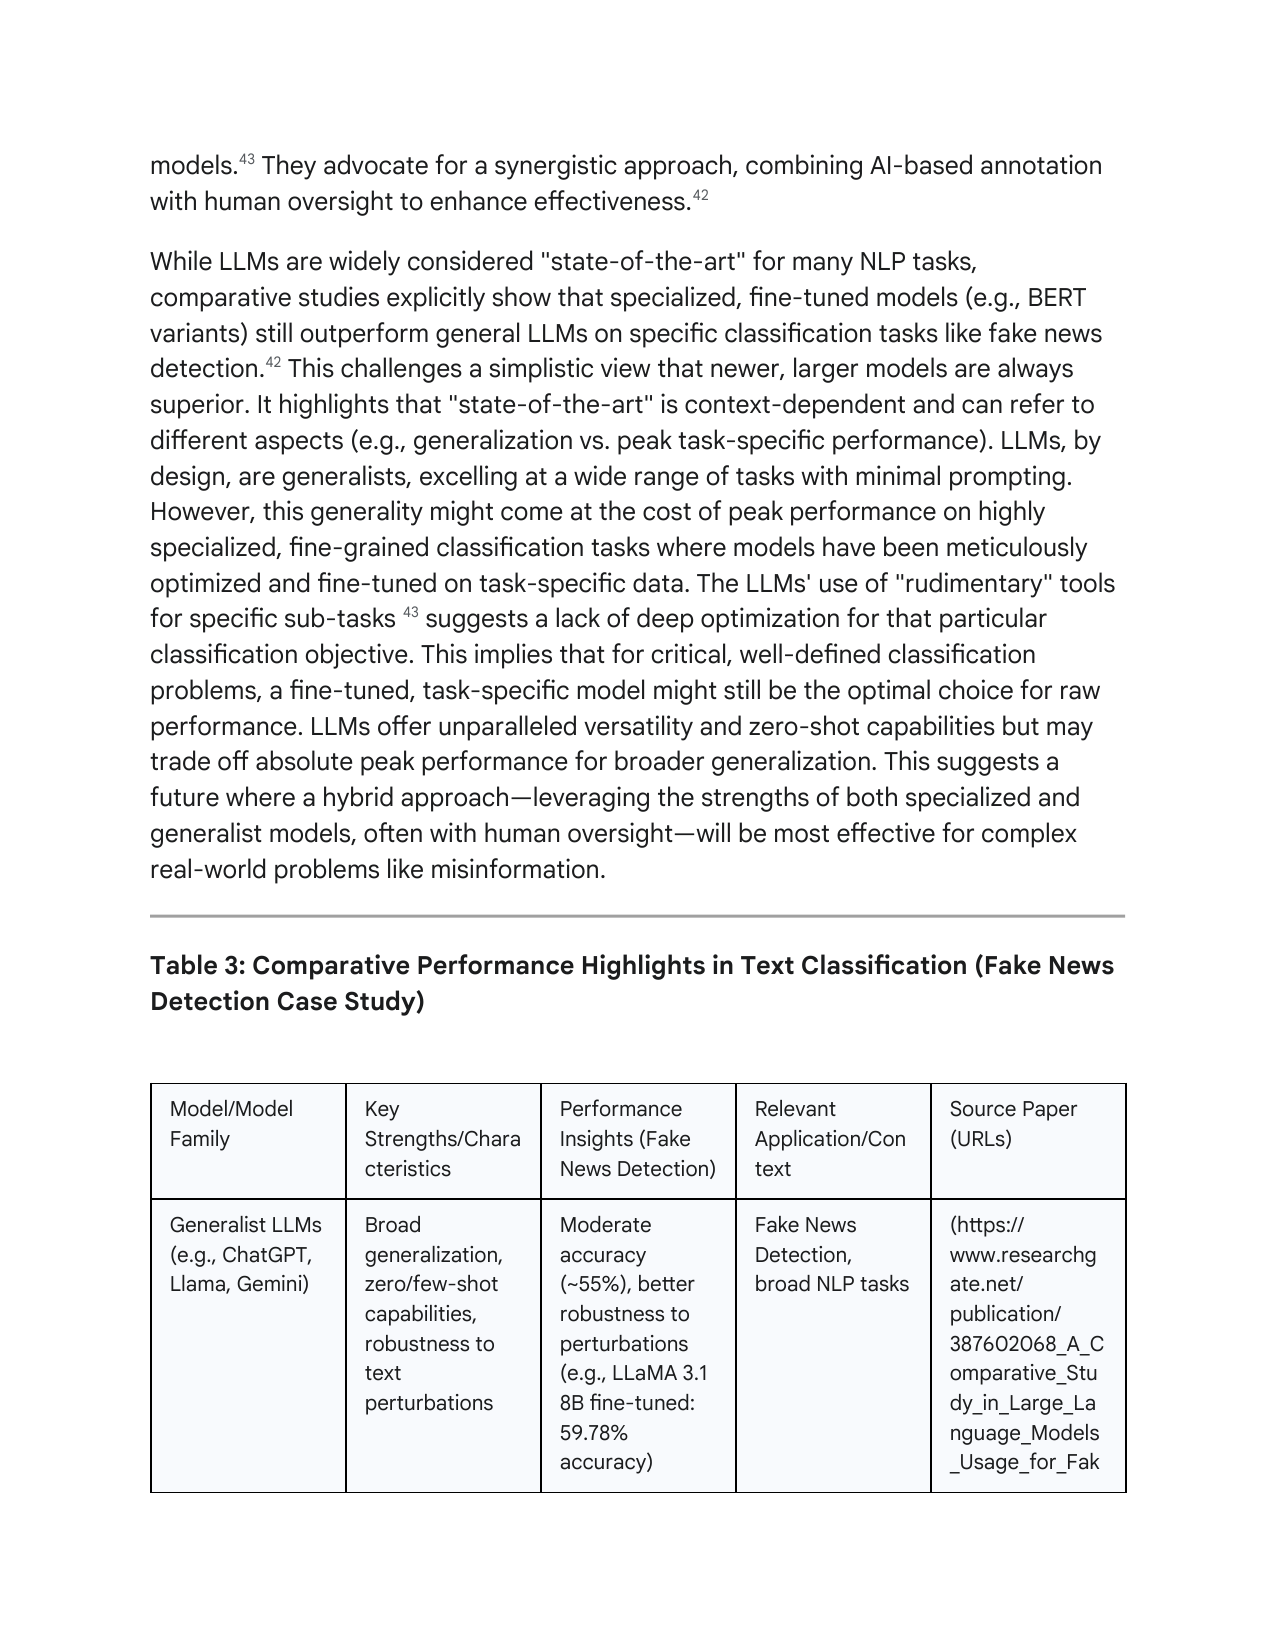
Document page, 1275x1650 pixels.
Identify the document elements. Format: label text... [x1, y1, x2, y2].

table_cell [737, 1200, 930, 1492]
table_header Model/Model Family [152, 1084, 345, 1198]
table_header Source Paper (URLs) [932, 1084, 1125, 1198]
table_header Relevant Application/Context [737, 1084, 930, 1198]
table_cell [152, 1200, 345, 1492]
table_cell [347, 1200, 540, 1492]
text While LLMs are widely considered "state-of-the-art" for many NLP tasks, comparative studies explicitly show that specialized, fine-tuned models (e.g., BERT variants) still outperform general LLMs on specific classification tasks like fake news detection.42 This challenges a simplistic view that newer, larger models are always superior. It highlights that "state-of-the-art" is context-dependent and can refer to different aspects (e.g., generalization vs. peak task-specific performance). LLMs, by design, are generalists, excelling at a wide range of tasks with minimal prompting. However, this generality might come at the cost of peak performance on highly specialized, fine-grained classification tasks where models have been meticulously optimized and fine-tuned on task-specific data. The LLMs' use of "rudimentary" tools for specific sub-tasks 43 suggests a lack of deep optimization for that particular classification objective. This implies that for critical, well-defined classification problems, a fine-tuned, task-specific model might still be the optimal choice for raw performance. LLMs offer unparalleled versatility and zero-shot capabilities but may trade off absolute peak performance for broader generalization. This suggests a future where a hybrid approach—leveraging the strengths of both specialized and generalist models, often with human oversight—will be most effective for complex real-world problems like misinformation. [150, 246, 1125, 885]
text Table 3: Comparative Performance Highlights in Text Classification (Fake News Detection Case Study) [150, 918, 1125, 1017]
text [150, 150, 1125, 217]
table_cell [932, 1200, 1125, 1492]
table_header Key Strengths/Characteristics [347, 1084, 540, 1198]
table_header Performance Insights (Fake News Detection) [542, 1084, 735, 1198]
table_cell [542, 1200, 735, 1492]
